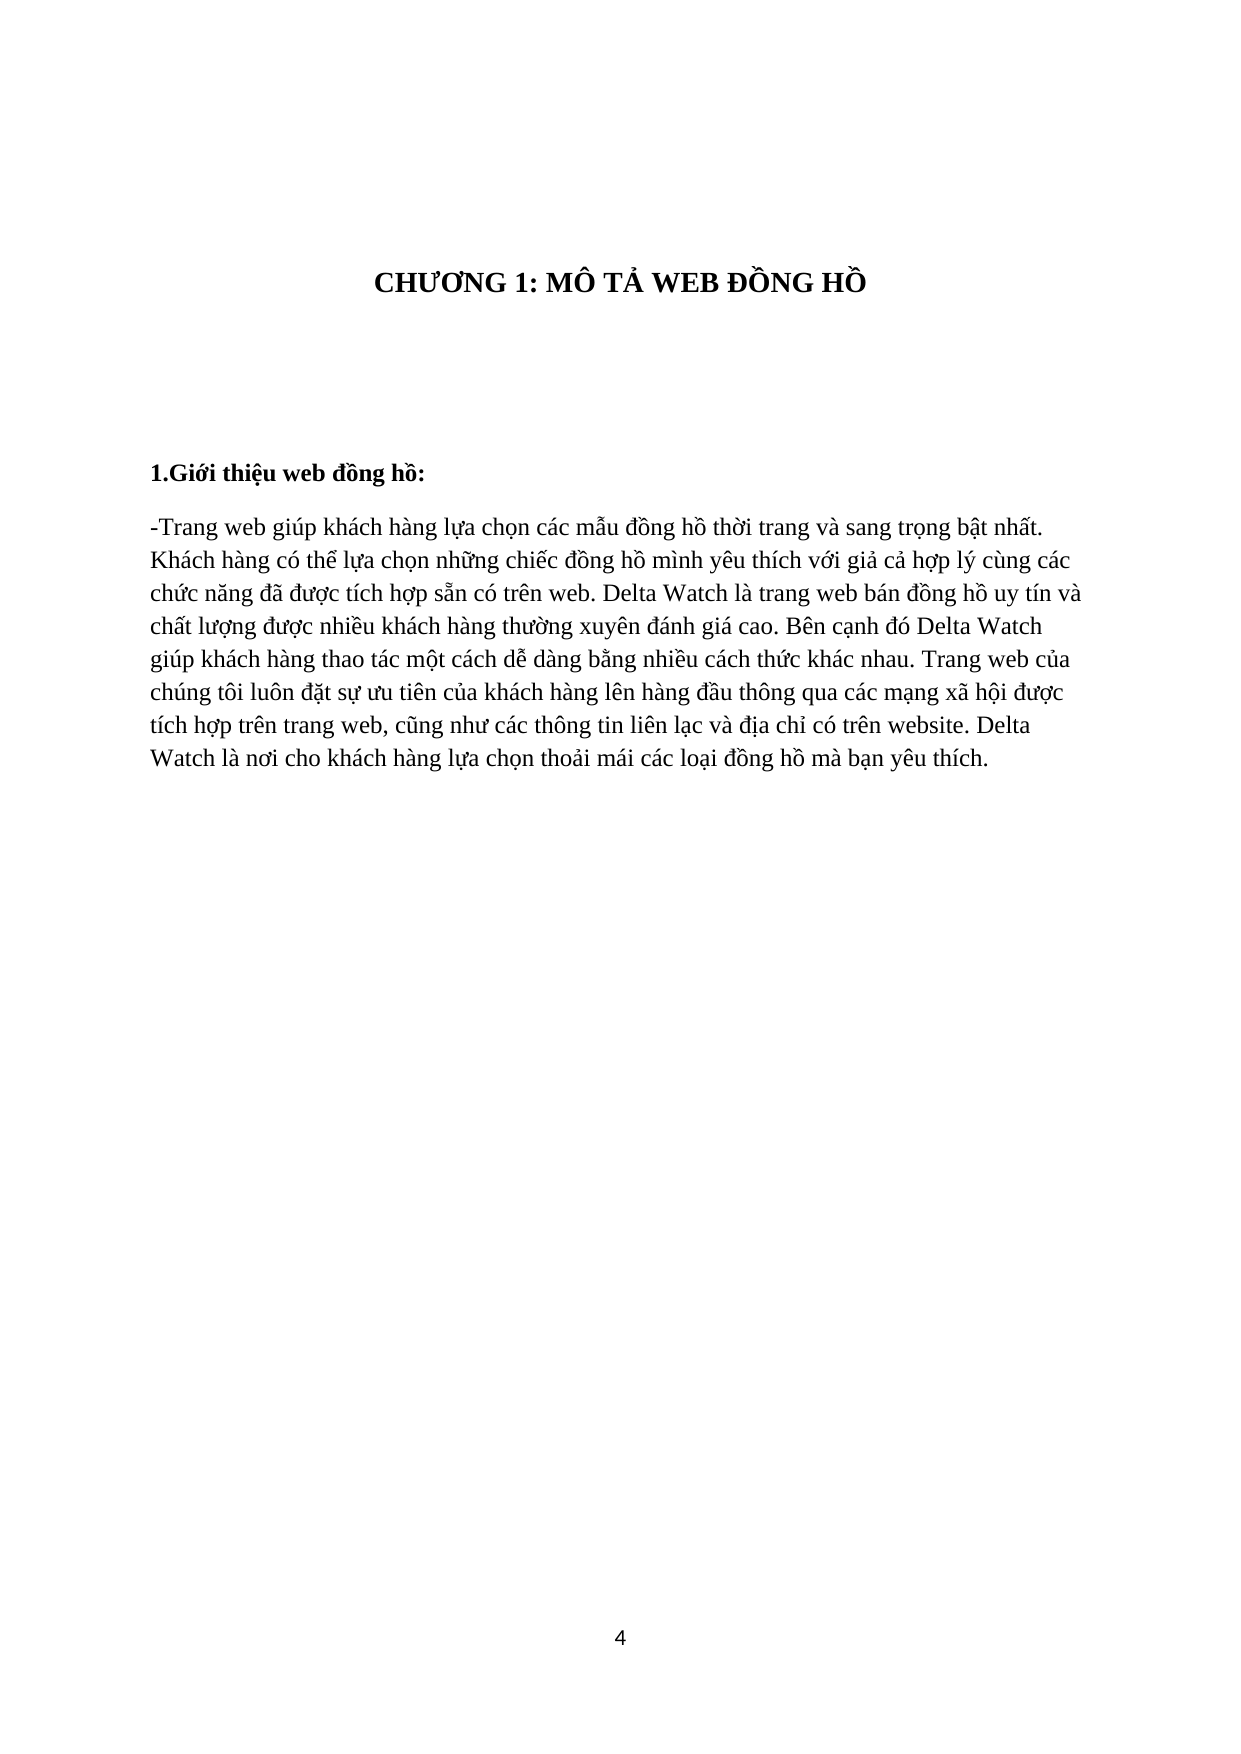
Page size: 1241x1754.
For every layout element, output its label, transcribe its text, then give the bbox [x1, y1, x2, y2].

text CHƯƠNG 1: MÔ TẢ WEB ĐỒNG HỒ [150, 266, 1090, 299]
text 1.Giới thiệu web đồng hồ: [150, 458, 1090, 487]
text -Trang web giúp khách hàng lựa chọn các mẫu đồng hồ thời trang và sang trọng bật nhất. Khách hàng có thể lựa chọn những chiếc đồng hồ mình yêu thích với giả cả hợp lý cùng các chức năng đã được tích hợp sẵn có trên web. Delta Watch là trang web bán đồng hồ uy tín và chất lượng được nhiều khách hàng thường xuyên đánh giá cao. Bên cạnh đó Delta Watch giúp khách hàng thao tác một cách dễ dàng bằng nhiều cách thức khác nhau. Trang web của chúng tôi luôn đặt sự ưu tiên của khách hàng lên hàng đầu thông qua các mạng xã hội được tích hợp trên trang web, cũng như các thông tin liên lạc và địa chỉ có trên website. Delta Watch là nơi cho khách hàng lựa chọn thoải mái các loại đồng hồ mà bạn yêu thích. [150, 512, 1090, 772]
